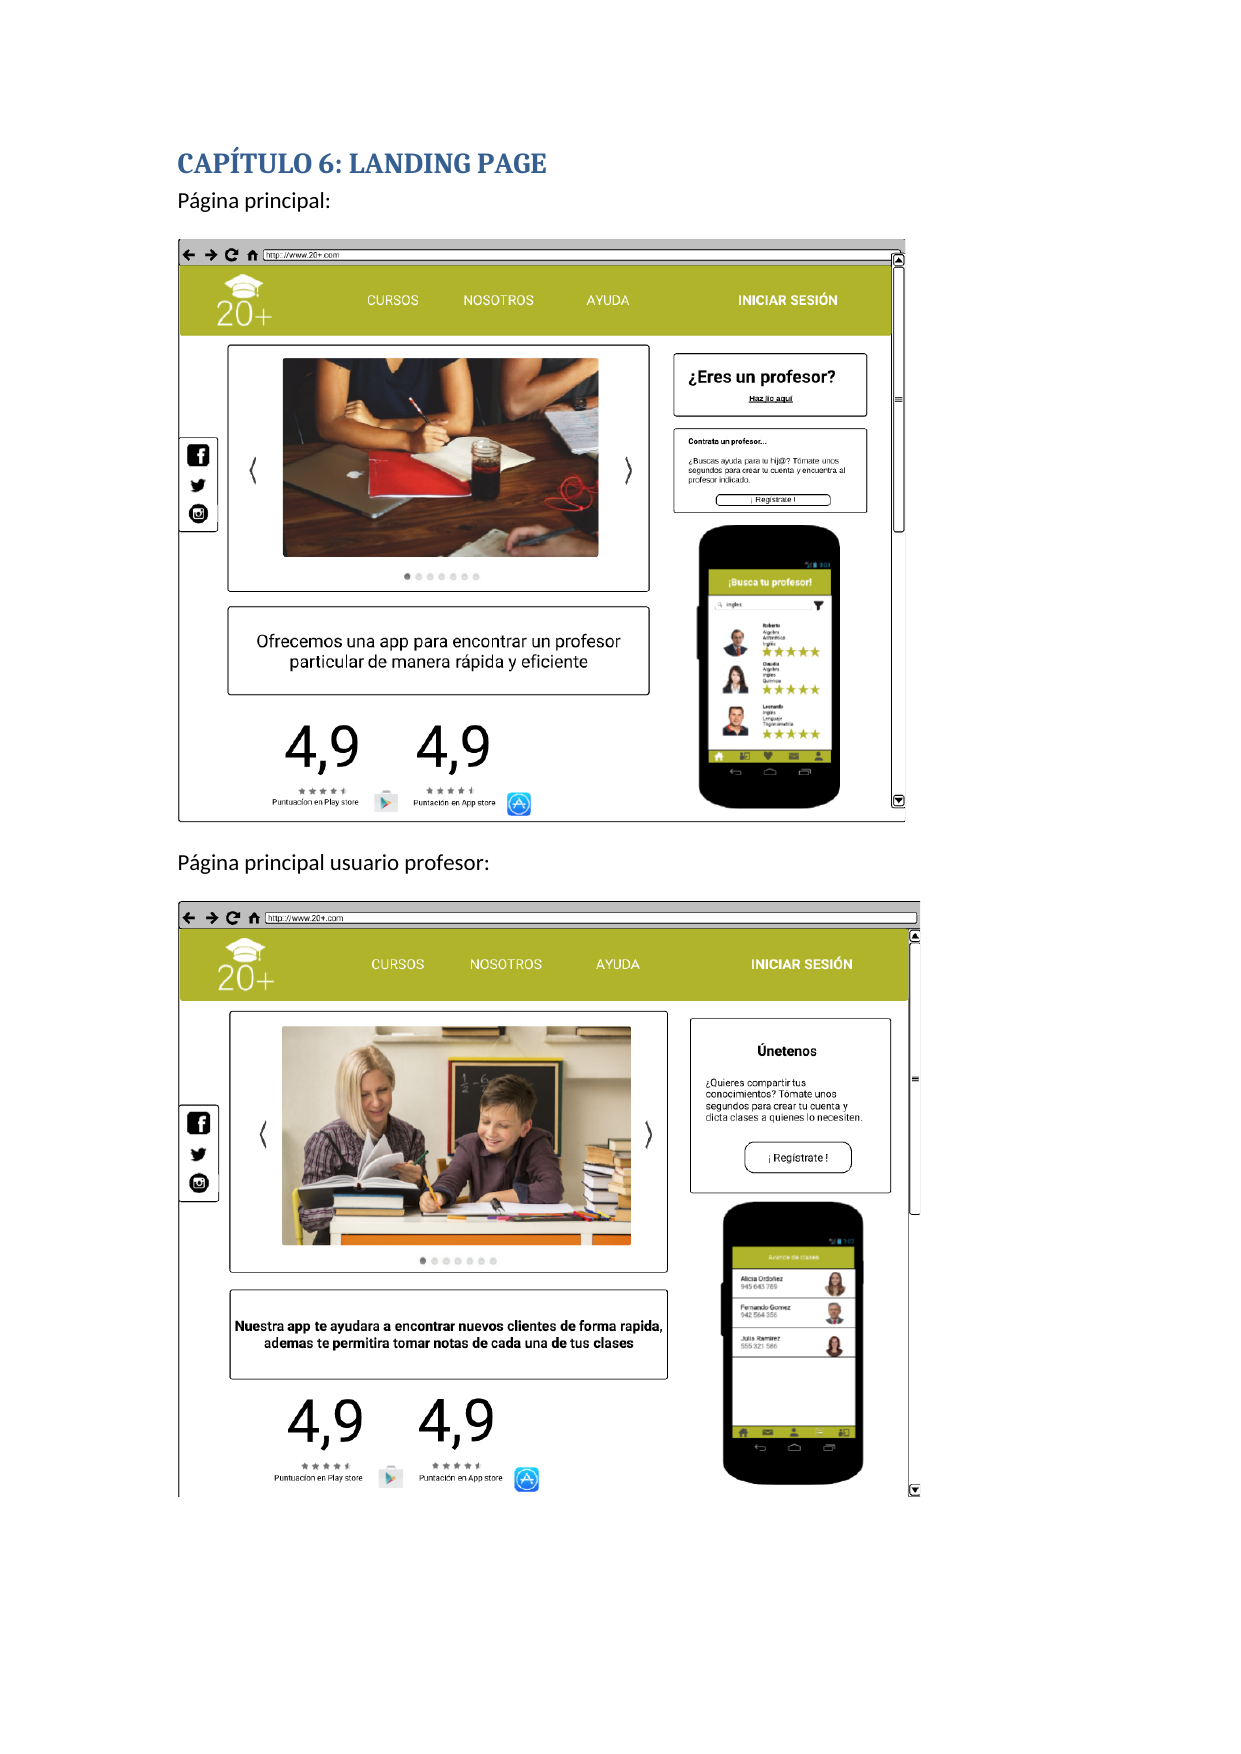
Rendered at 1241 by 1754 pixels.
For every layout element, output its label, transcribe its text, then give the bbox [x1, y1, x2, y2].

picture [177, 239, 906, 823]
text Página principal: [177, 186, 1063, 214]
subtitle CAPÍTULO 6: LANDING PAGE [177, 148, 1063, 181]
picture [177, 901, 921, 1497]
text Página principal usuario profesor: [177, 848, 1063, 876]
